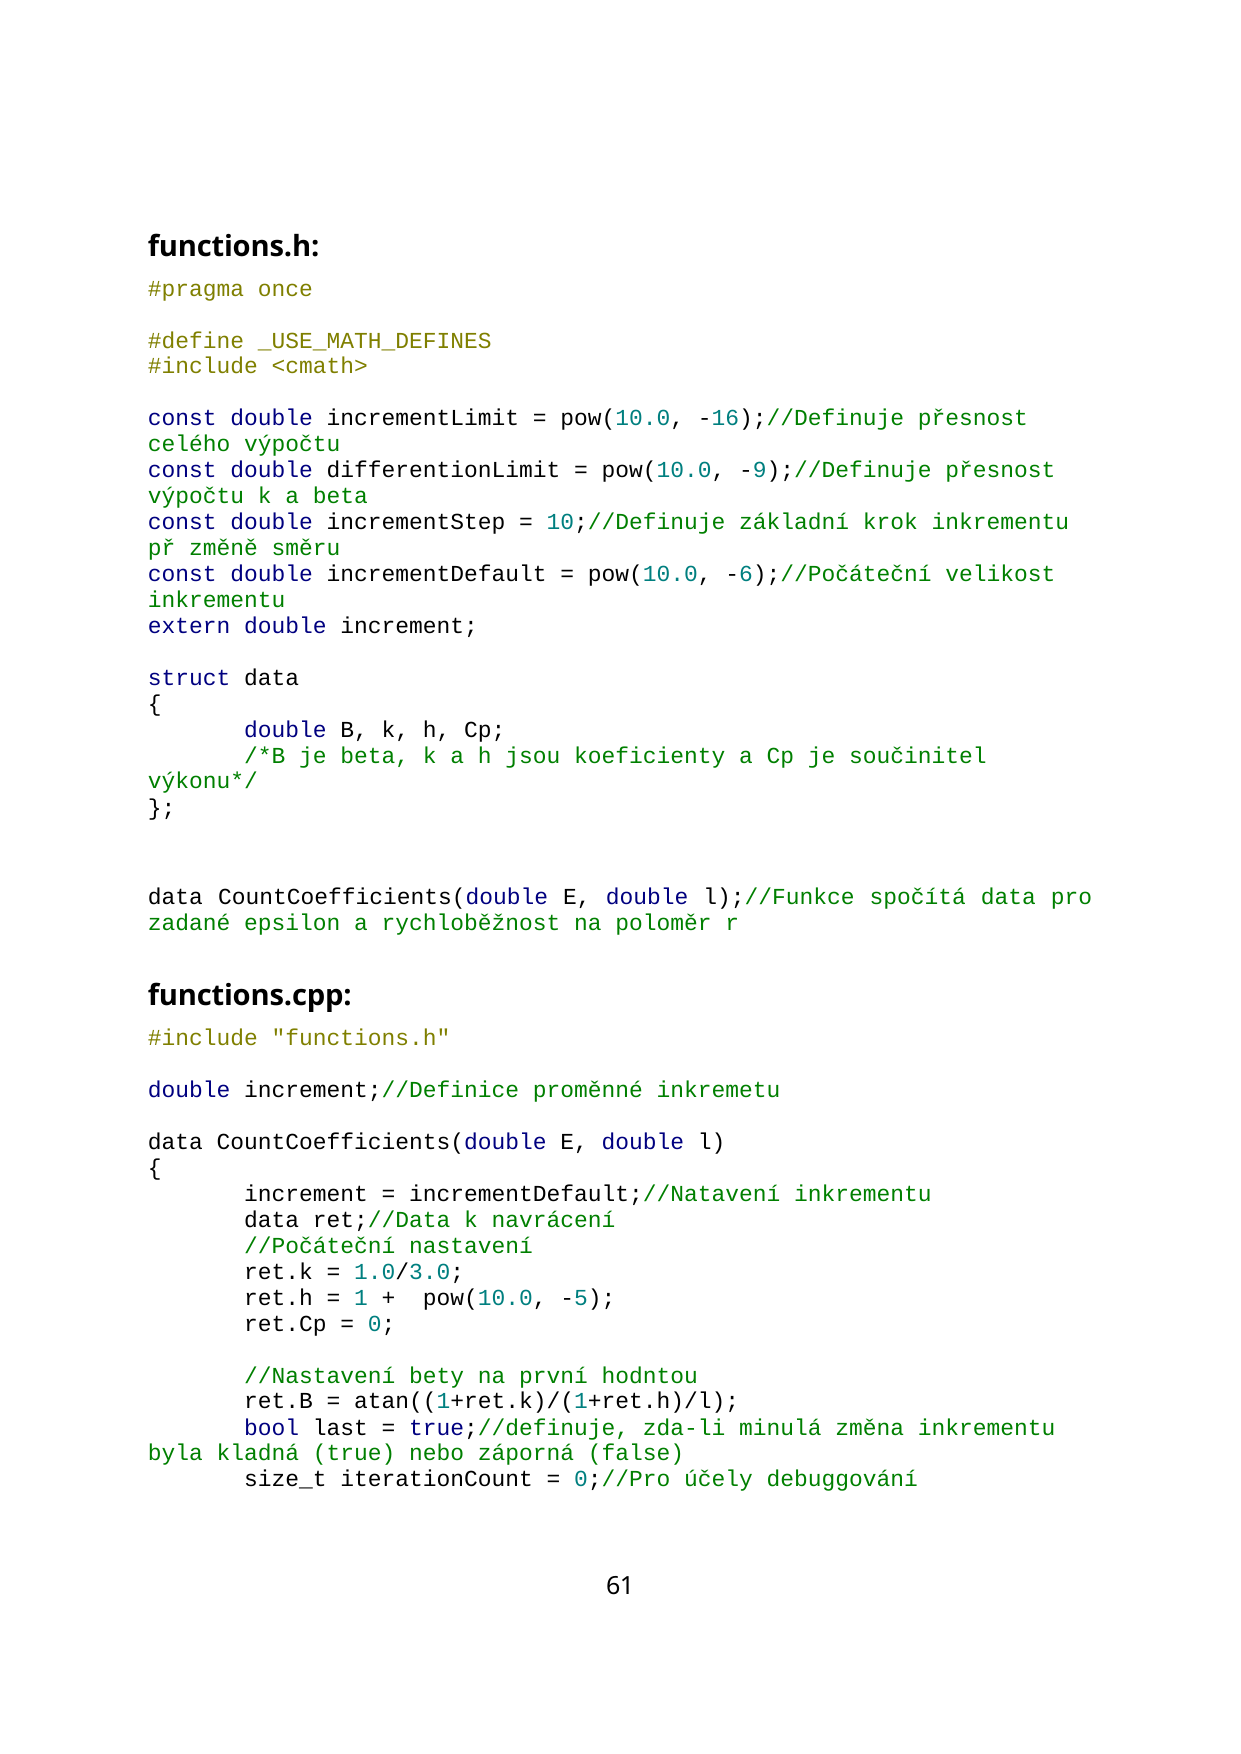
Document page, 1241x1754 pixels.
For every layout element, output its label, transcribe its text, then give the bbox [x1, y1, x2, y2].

text double increment;//Definice proměnné inkremetu [148, 1079, 1092, 1104]
text double B, k, h, Cp; [148, 718, 1092, 744]
text //Nastavení bety na první hodntou [148, 1364, 1092, 1390]
text ret.h = 1 + pow(10.0, -5); [148, 1286, 1092, 1312]
text }; [148, 796, 1092, 822]
text size_t iterationCount = 0;//Pro účely debuggování [148, 1468, 1092, 1494]
text extern double increment; [148, 614, 1092, 640]
text data ret;//Data k navrácení [148, 1208, 1092, 1234]
text #include "functions.h" [148, 1027, 1092, 1053]
text bool last = true;//definuje, zda-li minulá změna inkrementu byla kladná (true) nebo záporná (false) [148, 1416, 1092, 1468]
text #include <cmath> [148, 355, 1092, 381]
text { [148, 1156, 1092, 1182]
text const double incrementStep = 10;//Definuje základní krok inkrementu př změně směru [148, 511, 1092, 562]
text /*B je beta, k a h jsou koeficienty a Cp je součinitel výkonu*/ [148, 744, 1092, 796]
text const double differentionLimit = pow(10.0, -9);//Definuje přesnost výpočtu k a beta [148, 459, 1092, 511]
text functions.h: [148, 225, 1092, 264]
text functions.cpp: [148, 974, 1092, 1014]
text data CountCoefficients(double E, double l);//Funkce spočítá data pro zadané epsilon a rychloběžnost na poloměr r [148, 885, 1092, 937]
text const double incrementLimit = pow(10.0, -16);//Definuje přesnost celého výpočtu [148, 407, 1092, 459]
text { [148, 692, 1092, 718]
text ret.k = 1.0/3.0; [148, 1260, 1092, 1286]
text increment = incrementDefault;//Natavení inkrementu [148, 1182, 1092, 1208]
text ret.Cp = 0; [148, 1312, 1092, 1338]
text data CountCoefficients(double E, double l) [148, 1131, 1092, 1156]
text #define _USE_MATH_DEFINES [148, 329, 1092, 355]
text //Počáteční nastavení [148, 1234, 1092, 1260]
text ret.B = atan((1+ret.k)/(1+ret.h)/l); [148, 1390, 1092, 1416]
text #pragma once [148, 277, 1092, 303]
text const double incrementDefault = pow(10.0, -6);//Počáteční velikost inkrementu [148, 562, 1092, 614]
text struct data [148, 666, 1092, 692]
